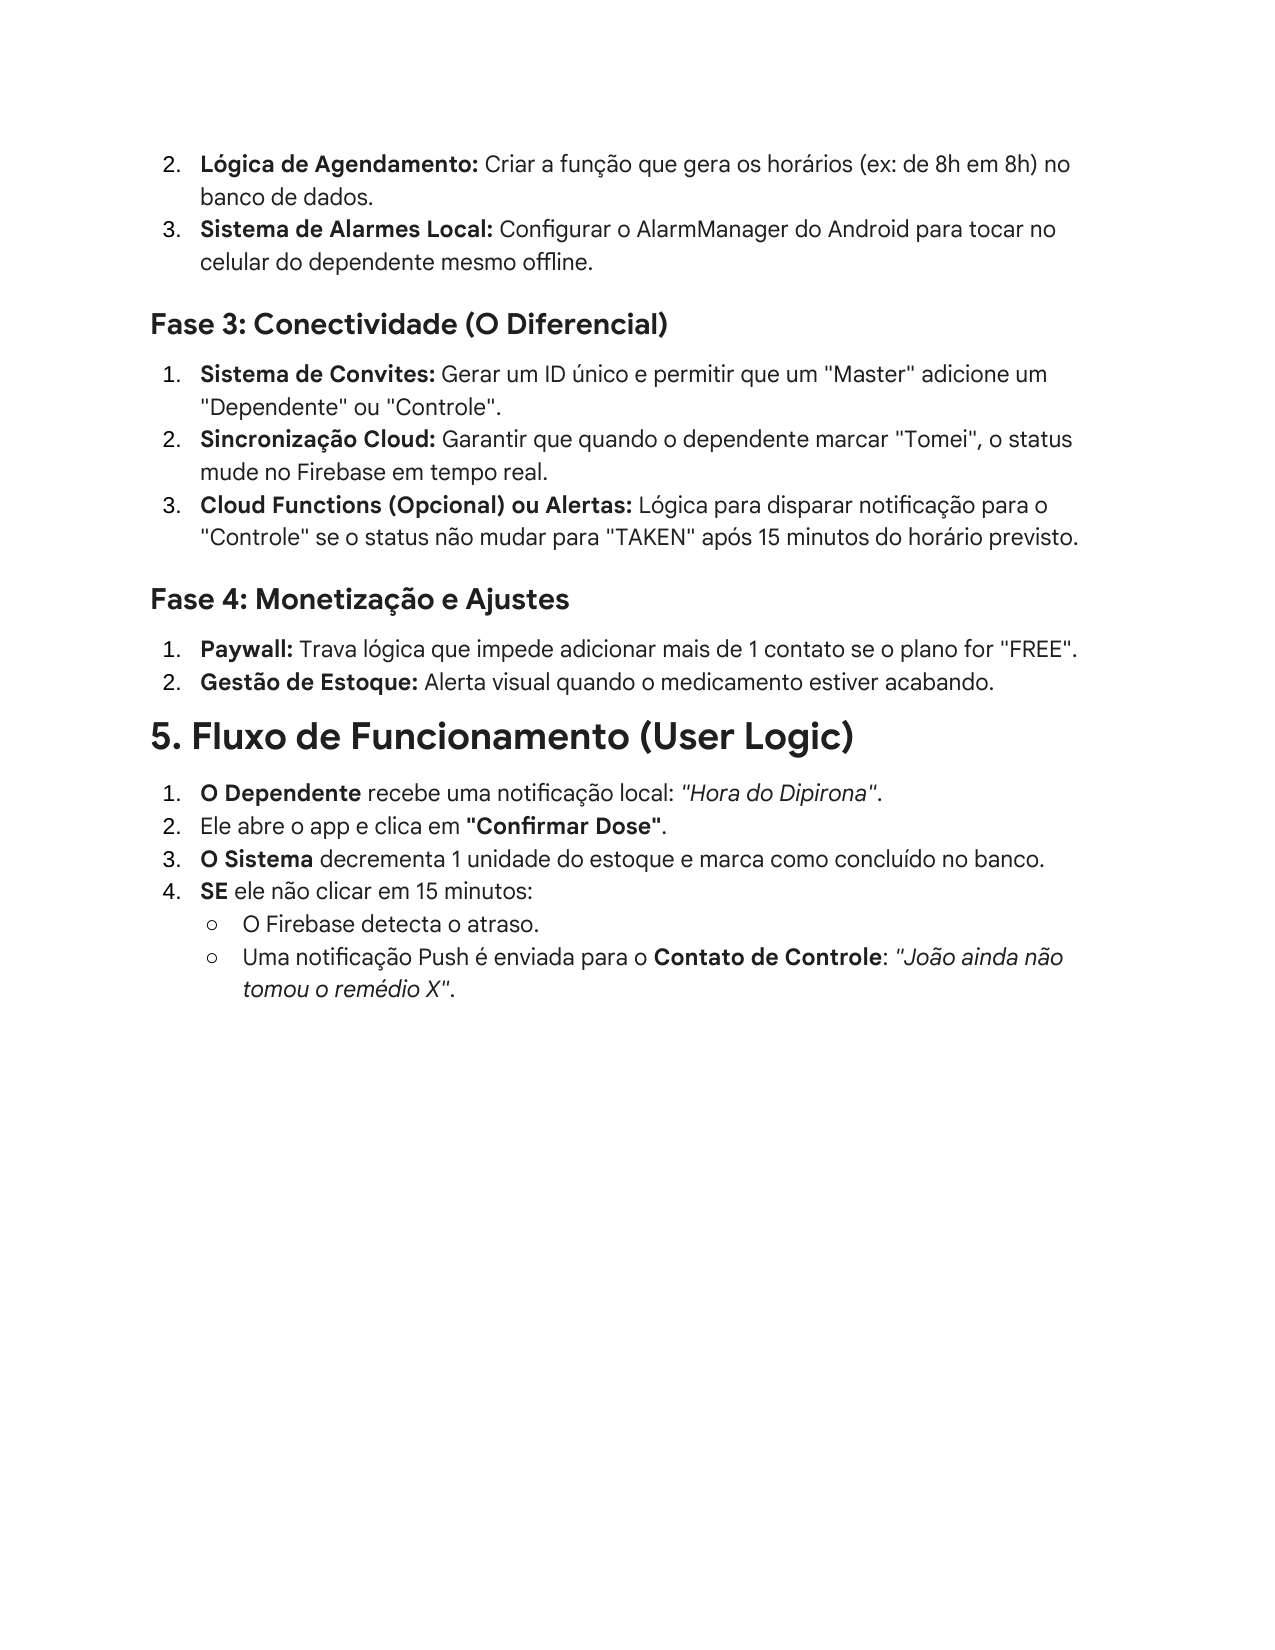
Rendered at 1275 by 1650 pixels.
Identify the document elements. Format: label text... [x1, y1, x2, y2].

subtitle 5. Fluxo de Funcionamento (User Logic) [150, 713, 1125, 760]
list Paywall: Trava lógica que impede adicionar mais de 1 contato se o plano for "FREE". [162, 635, 1125, 664]
list SE ele não clicar em 15 minutos: [162, 877, 1125, 906]
list O Firebase detecta o atraso. [205, 910, 1125, 939]
list O Sistema decrementa 1 unidade do estoque e marca como concluído no banco. [162, 845, 1125, 873]
list Lógica de Agendamento: Criar a função que gera os horários (ex: de 8h em 8h) no banco de dados. [162, 150, 1125, 211]
list Ele abre o app e clica em "Confirmar Dose". [162, 812, 1125, 841]
list O Dependente recebe uma notificação local: "Hora do Dipirona". [162, 779, 1125, 808]
list Uma notificação Push é enviada para o Contato de Controle: "João ainda não tomou o remédio X". [205, 943, 1125, 1004]
list Sistema de Convites: Gerar um ID único e permitir que um "Master" adicione um "Dependente" ou "Controle". [162, 360, 1125, 421]
list Gestão de Estoque: Alerta visual quando o medicamento estiver acabando. [162, 668, 1125, 697]
subtitle Fase 3: Conectividade (O Diferencial) [150, 306, 1125, 342]
subtitle Fase 4: Monetização e Ajustes [150, 581, 1125, 618]
list Cloud Functions (Opcional) ou Alertas: Lógica para disparar notificação para o "Controle" se o status não mudar para "TAKEN" após 15 minutos do horário previsto. [162, 491, 1125, 552]
list Sincronização Cloud: Garantir que quando o dependente marcar "Tomei", o status mude no Firebase em tempo real. [162, 425, 1125, 487]
list Sistema de Alarmes Local: Configurar o AlarmManager do Android para tocar no celular do dependente mesmo offline. [162, 215, 1125, 277]
